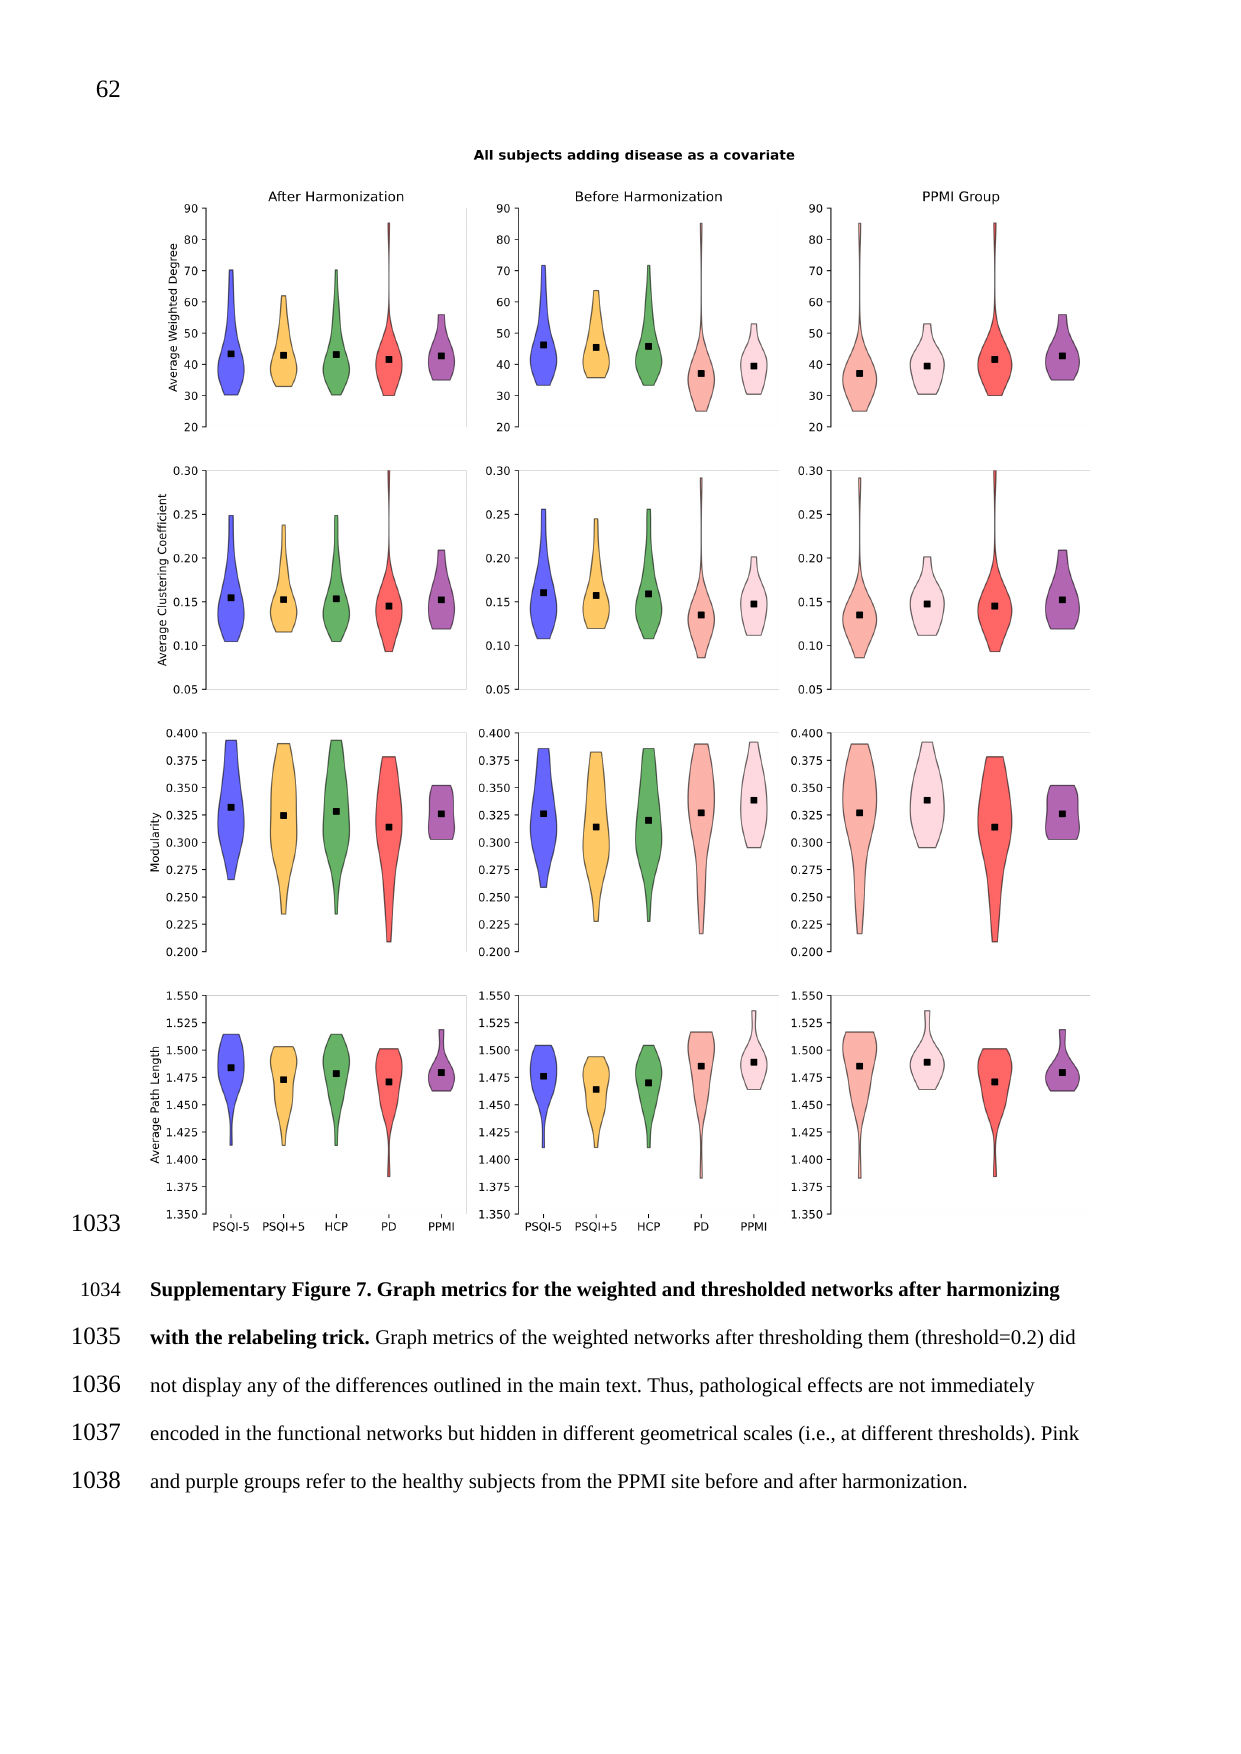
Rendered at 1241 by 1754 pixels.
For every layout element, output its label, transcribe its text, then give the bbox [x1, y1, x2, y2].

text Supplementary Figure 7. Graph metrics for the weighted and thresholded networks after harmonizing with the relabeling trick. Graph metrics of the weighted networks after thresholding them (threshold=0.2) did not display any of the differences outlined in the main text. Thus, pathological effects are not immediately encoded in the functional networks but hidden in different geometrical scales (i.e., at different thresholds). Pink and purple groups refer to the healthy subjects from the PPMI site before and after harmonization. [150, 1277, 1090, 1493]
picture [150, 150, 1091, 1232]
